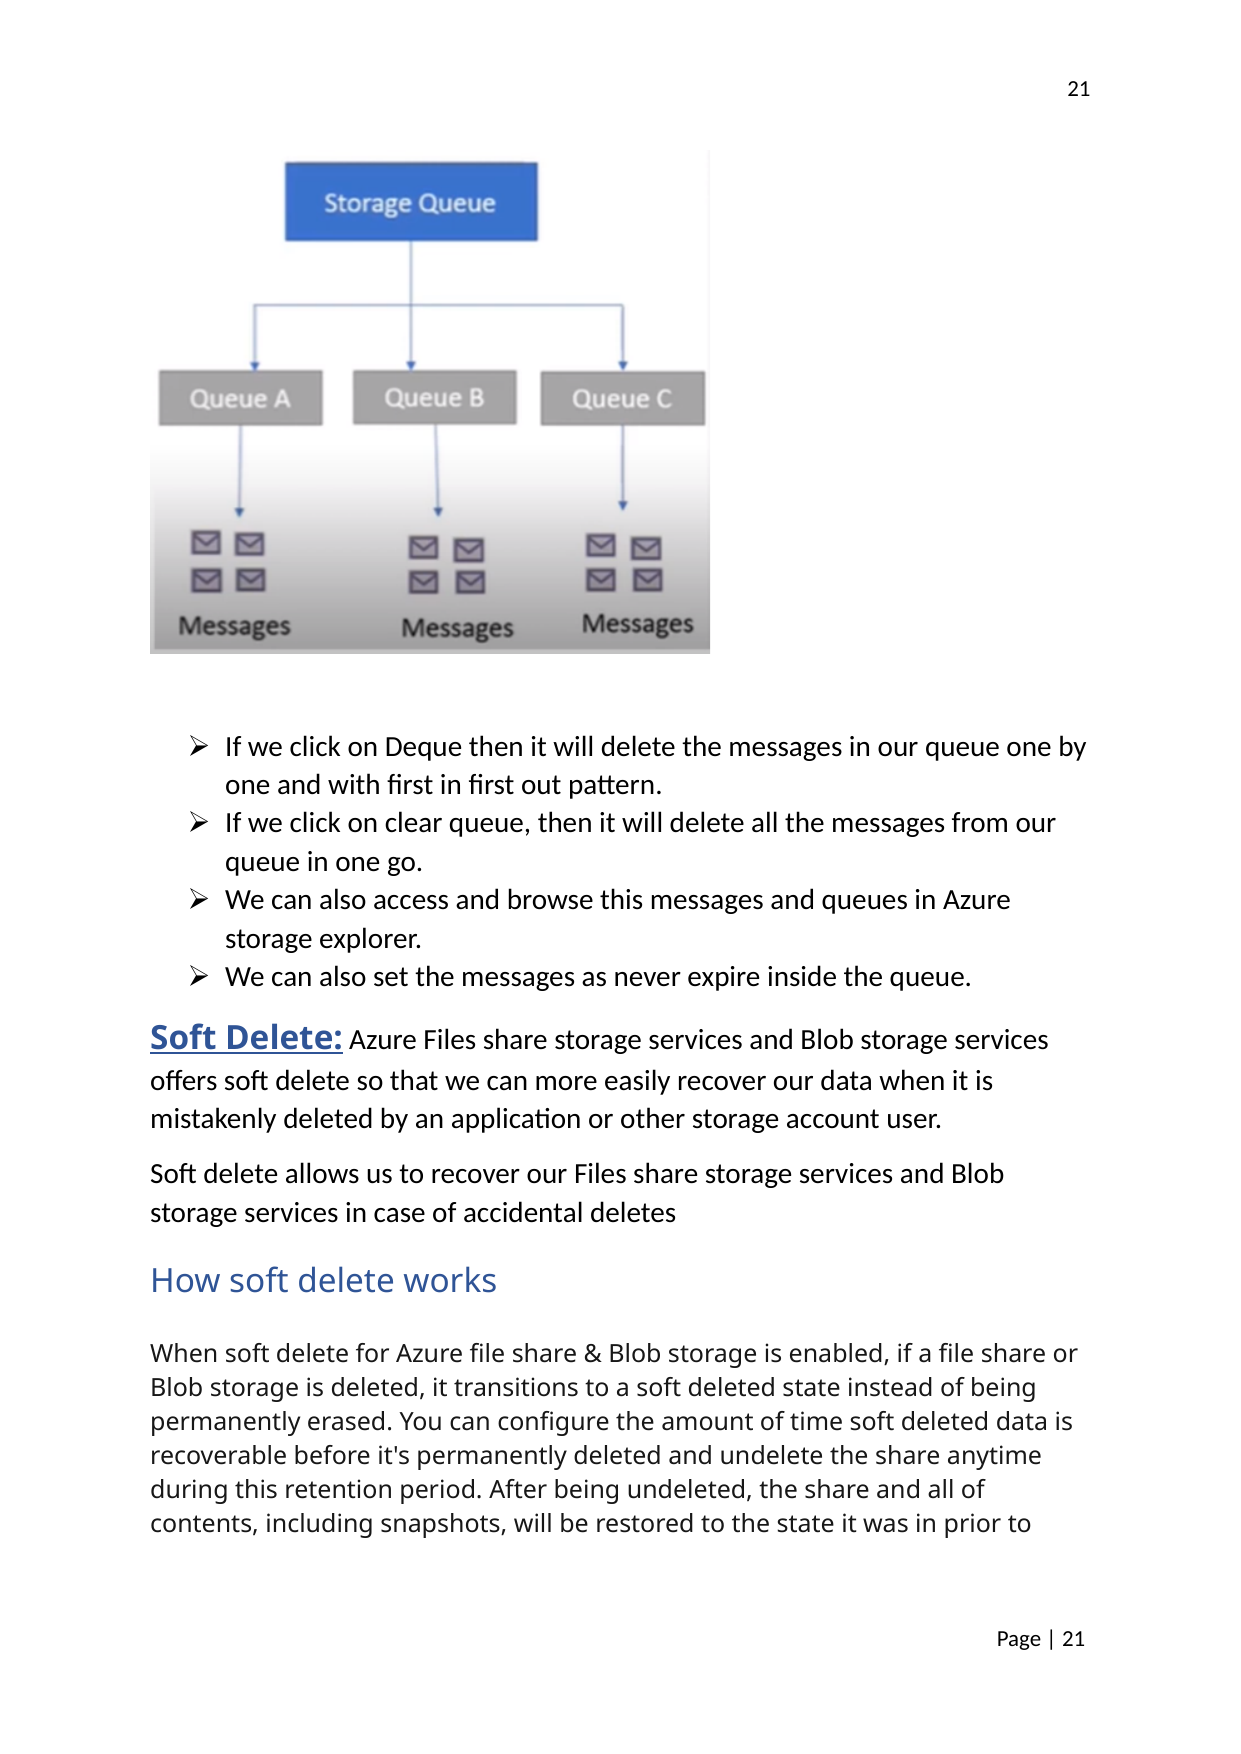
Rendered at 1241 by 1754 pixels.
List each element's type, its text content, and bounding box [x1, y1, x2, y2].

list If we click on Deque then it will delete the messages in our queue one by one and with first in first out pattern. [187, 728, 1090, 802]
list If we click on clear queue, then it will delete all the messages from our queue in one go. [187, 804, 1090, 879]
subtitle How soft delete works [150, 1257, 1090, 1302]
text Soft Delete: Azure Files share storage services and Blob storage services offers soft delete so that we can more easily recover our data when it is mistakenly deleted by an application or other storage account user. [150, 1013, 1090, 1136]
list We can also access and browse this messages and queues in Azure storage explorer. [187, 881, 1090, 956]
text Soft delete allows us to recover our Files share storage services and Blob storage services in case of accidental deletes [150, 1155, 1090, 1229]
picture [150, 150, 711, 654]
list We can also set the messages as never expire inside the queue. [187, 958, 1090, 994]
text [150, 1335, 1090, 1539]
